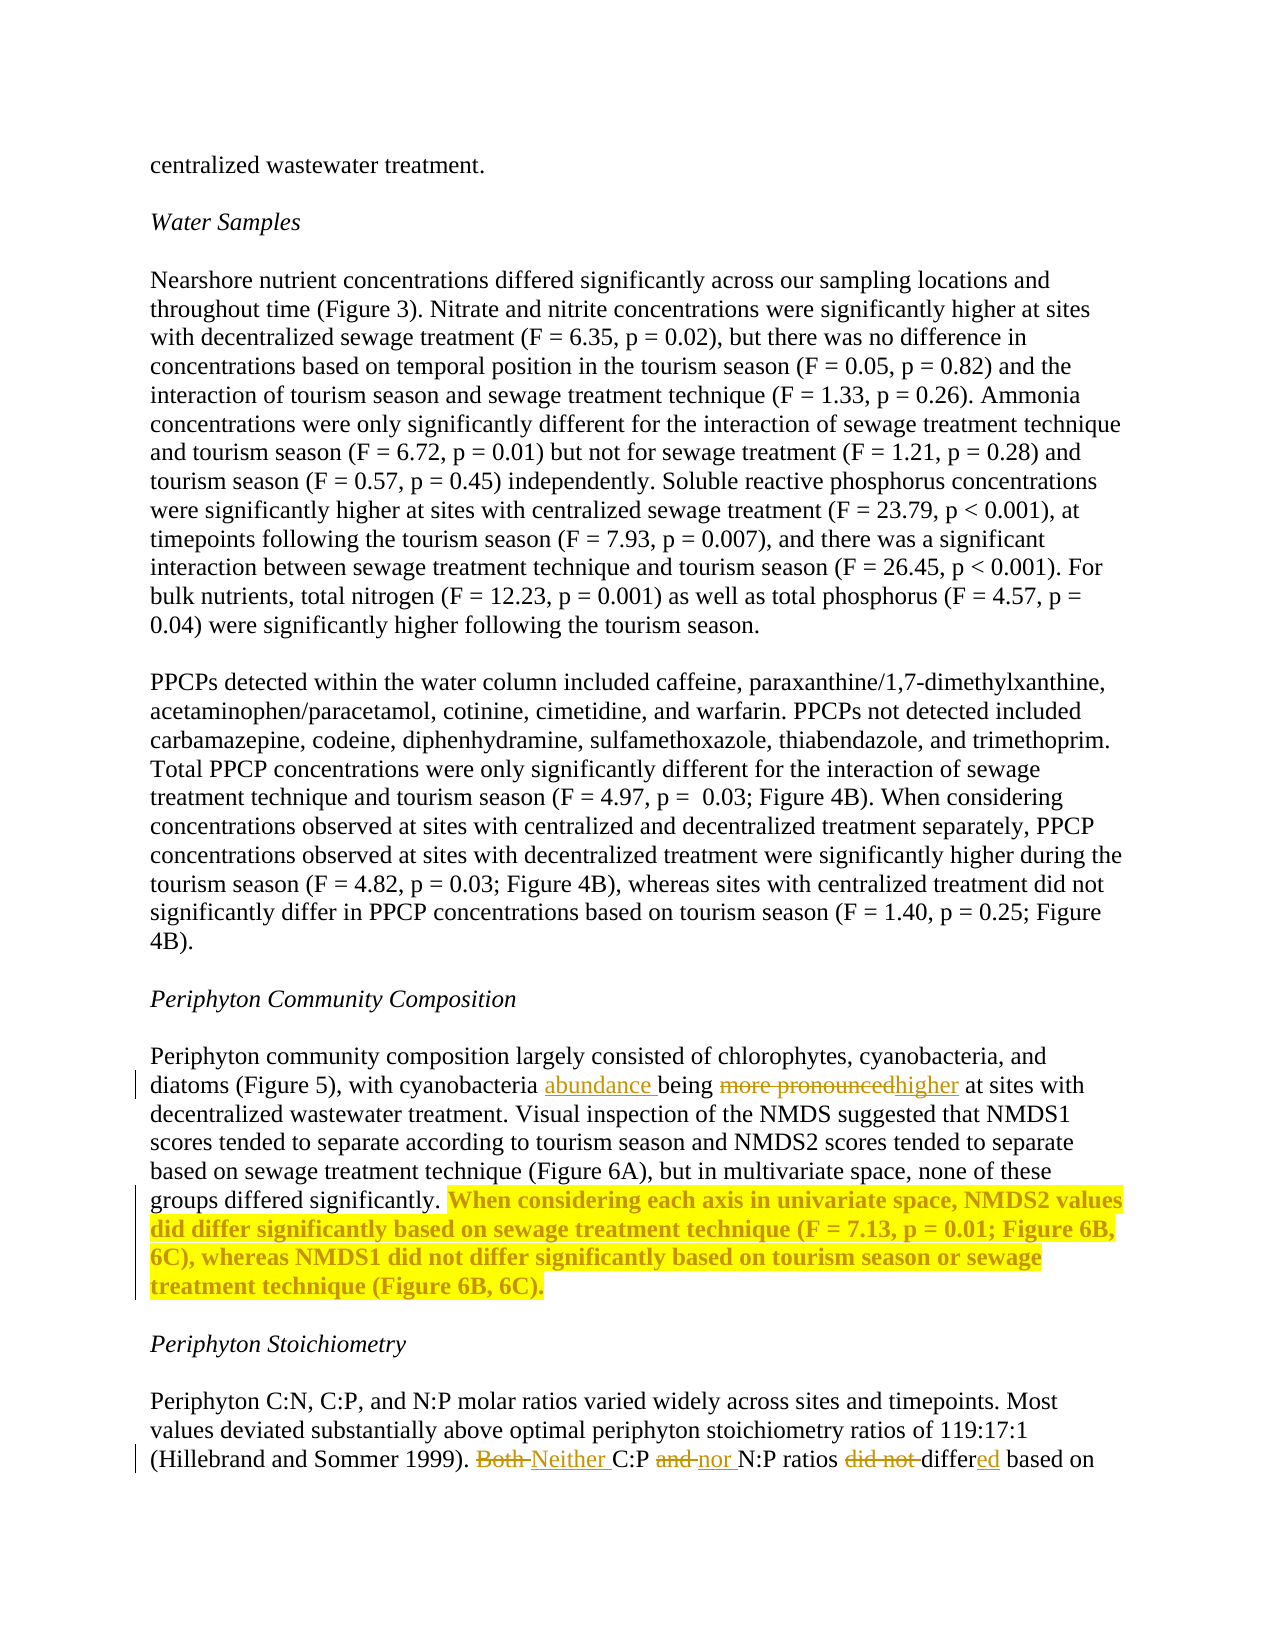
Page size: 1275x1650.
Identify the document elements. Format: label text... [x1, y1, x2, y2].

text Periphyton community composition largely consisted of chlorophytes, cyanobacteria, and diatoms (Figure 5), with cyanobacteria being at sites with decentralized wastewater treatment. Visual inspection of the NMDS suggested that NMDS1 scores tended to separate according to tourism season and NMDS2 scores tended to separate based on sewage treatment technique (Figure 6A), but in multivariate space, none of these groups differed significantly. When considering each axis in univariate space, NMDS2 values did differ significantly based on sewage treatment technique (F = 7.13, p = 0.01; Figure 6B, 6C), whereas NMDS1 did not differ significantly based on tourism season or sewage treatment technique (Figure 6B, 6C). [150, 1041, 1125, 1300]
text Water Samples [150, 207, 1125, 236]
text Nearshore nutrient concentrations differed significantly across our sampling locations and throughout time (Figure 3). Nitrate and nitrite concentrations were significantly higher at sites with decentralized sewage treatment (F = 6.35, p = 0.02), but there was no difference in concentrations based on temporal position in the tourism season (F = 0.05, p = 0.82) and the interaction of tourism season and sewage treatment technique (F = 1.33, p = 0.26). Ammonia concentrations were only significantly different for the interaction of sewage treatment technique and tourism season (F = 6.72, p = 0.01) but not for sewage treatment (F = 1.21, p = 0.28) and tourism season (F = 0.57, p = 0.45) independently. Soluble reactive phosphorus concentrations were significantly higher at sites with centralized sewage treatment (F = 23.79, p < 0.001), at timepoints following the tourism season (F = 7.93, p = 0.007), and there was a significant interaction between sewage treatment technique and tourism season (F = 26.45, p < 0.001). For bulk nutrients, total nitrogen (F = 12.23, p = 0.001) as well as total phosphorus (F = 4.57, p = 0.04) were significantly higher following the tourism season. [150, 265, 1125, 639]
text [150, 1386, 1125, 1472]
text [150, 150, 1125, 179]
text Periphyton Community Composition [150, 984, 1125, 1012]
text Periphyton Stoichiometry [150, 1329, 1125, 1357]
text PPCPs detected within the water column included caffeine, paraxanthine/1,7-dimethylxanthine, acetaminophen/paracetamol, cotinine, cimetidine, and warfarin. PPCPs not detected included carbamazepine, codeine, diphenhydramine, sulfamethoxazole, thiabendazole, and trimethoprim. Total PPCP concentrations were only significantly different for the interaction of sewage treatment technique and tourism season (F = 4.97, p = 0.03; Figure 4B). When considering concentrations observed at sites with centralized and decentralized treatment separately, PPCP concentrations observed at sites with decentralized treatment were significantly higher during the tourism season (F = 4.82, p = 0.03; Figure 4B), whereas sites with centralized treatment did not significantly differ in PPCP concentrations based on tourism season (F = 1.40, p = 0.25; Figure 4B). [150, 667, 1125, 955]
